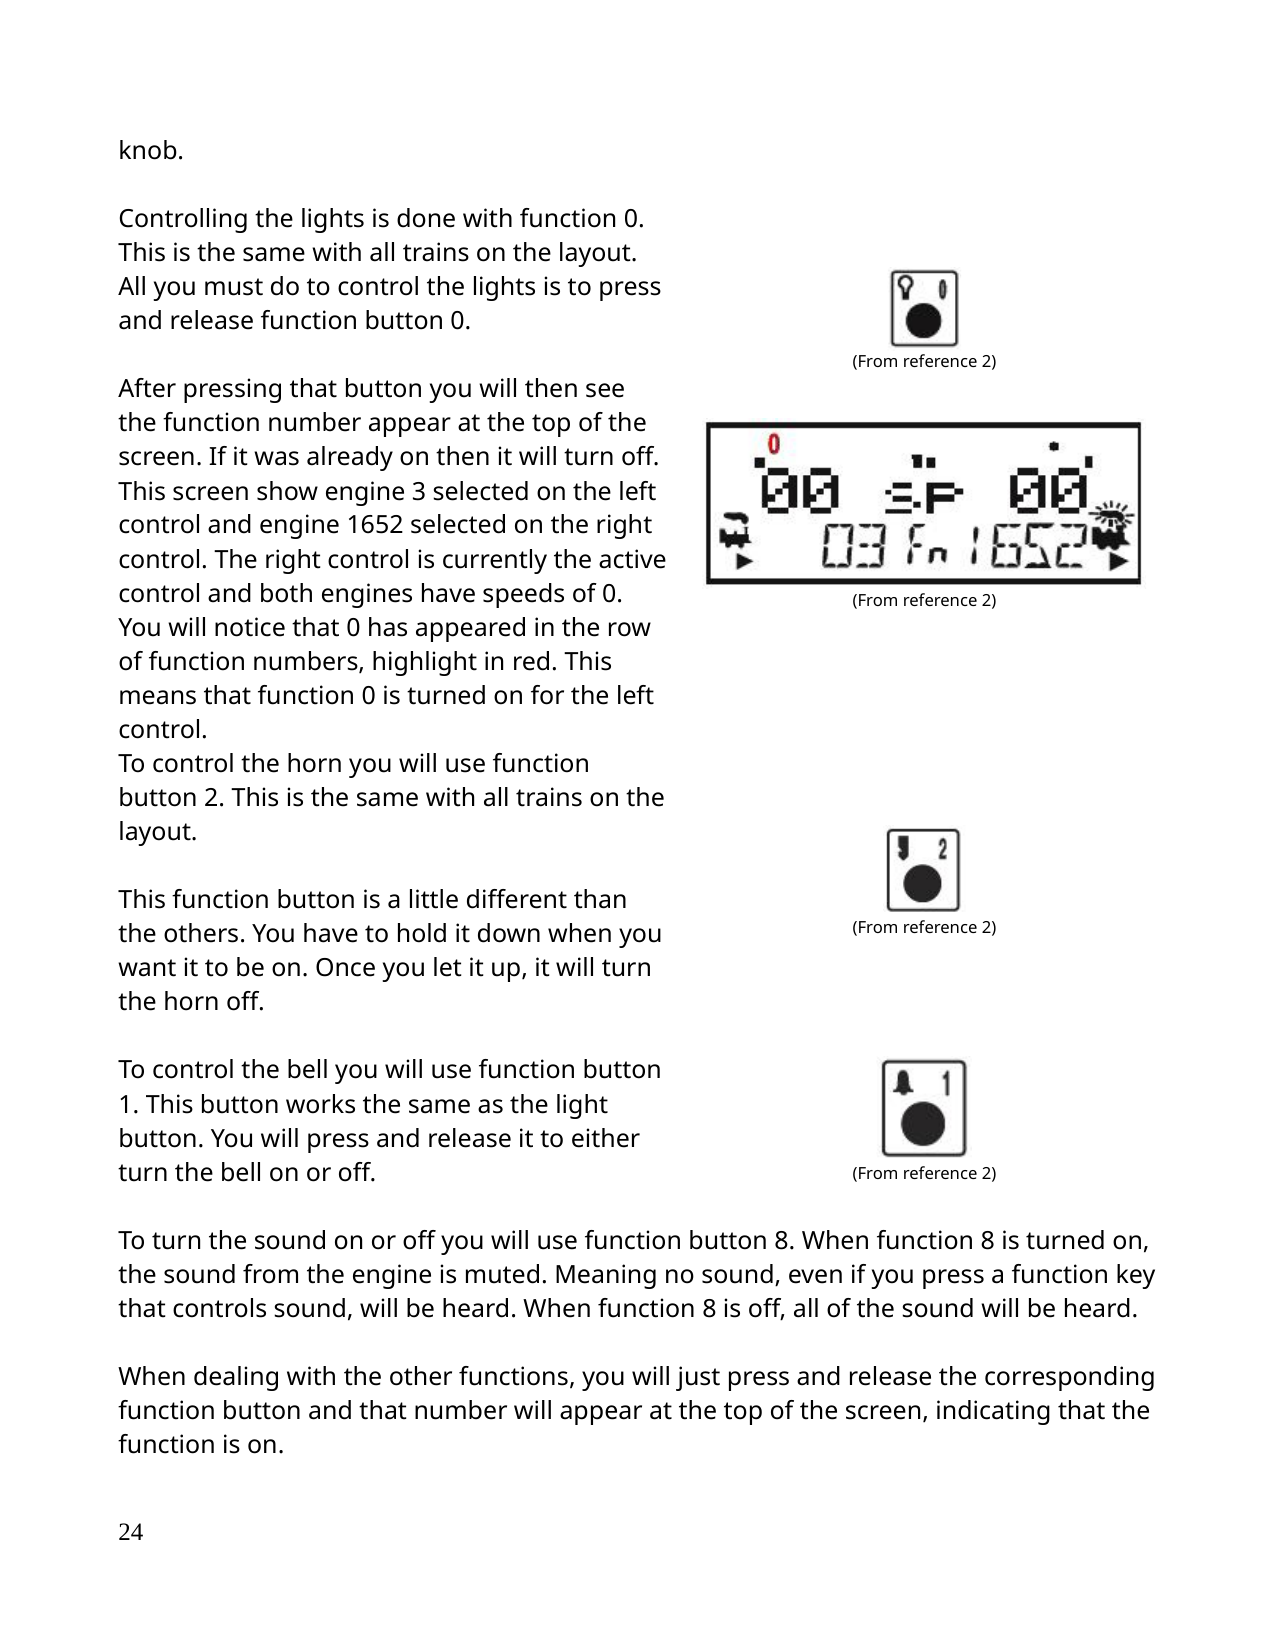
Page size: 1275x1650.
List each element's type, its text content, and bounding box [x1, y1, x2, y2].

picture [702, 418, 1147, 589]
text When dealing with the other functions, you will just press and release the corresponding function button and that number will appear at the top of the screen, indicating that the function is on. [118, 1359, 1157, 1461]
table_cell (From reference 2) [681, 746, 1168, 1052]
picture [876, 1056, 972, 1162]
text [118, 132, 1157, 167]
table_header (From reference 2) (From reference 2) [681, 201, 1168, 746]
picture [883, 825, 966, 916]
table_cell To control the horn you will use function button 2. This is the same with all trains on the layout. This function button is a little different than the others. You have to hold it down when you want it to be on. Once you let it up, it will turn the horn off. [107, 746, 681, 1052]
picture [887, 267, 962, 351]
table_cell (From reference 2) [681, 1052, 1168, 1222]
table_cell To control the bell you will use function button 1. This button works the same as the light button. You will press and release it to either turn the bell on or off. [107, 1052, 681, 1222]
table_header Controlling the lights is done with function 0. This is the same with all trains on the layout. All you must do to control the lights is to press and release function button 0. After pressing that button you will then see the function number appear at the top of the screen. If it was already on then it will turn off. This screen show engine 3 selected on the left control and engine 1652 selected on the right control. The right control is currently the active control and both engines have speeds of 0. You will notice that 0 has appeared in the row of function numbers, highlight in red. This means that function 0 is turned on for the left control. [107, 201, 681, 746]
table_cell To turn the sound on or off you will use function button 8. When function 8 is turned on, the sound from the engine is muted. Meaning no sound, even if you press a function key that controls sound, will be heard. When function 8 is off, all of the sound will be heard. [107, 1223, 1168, 1325]
